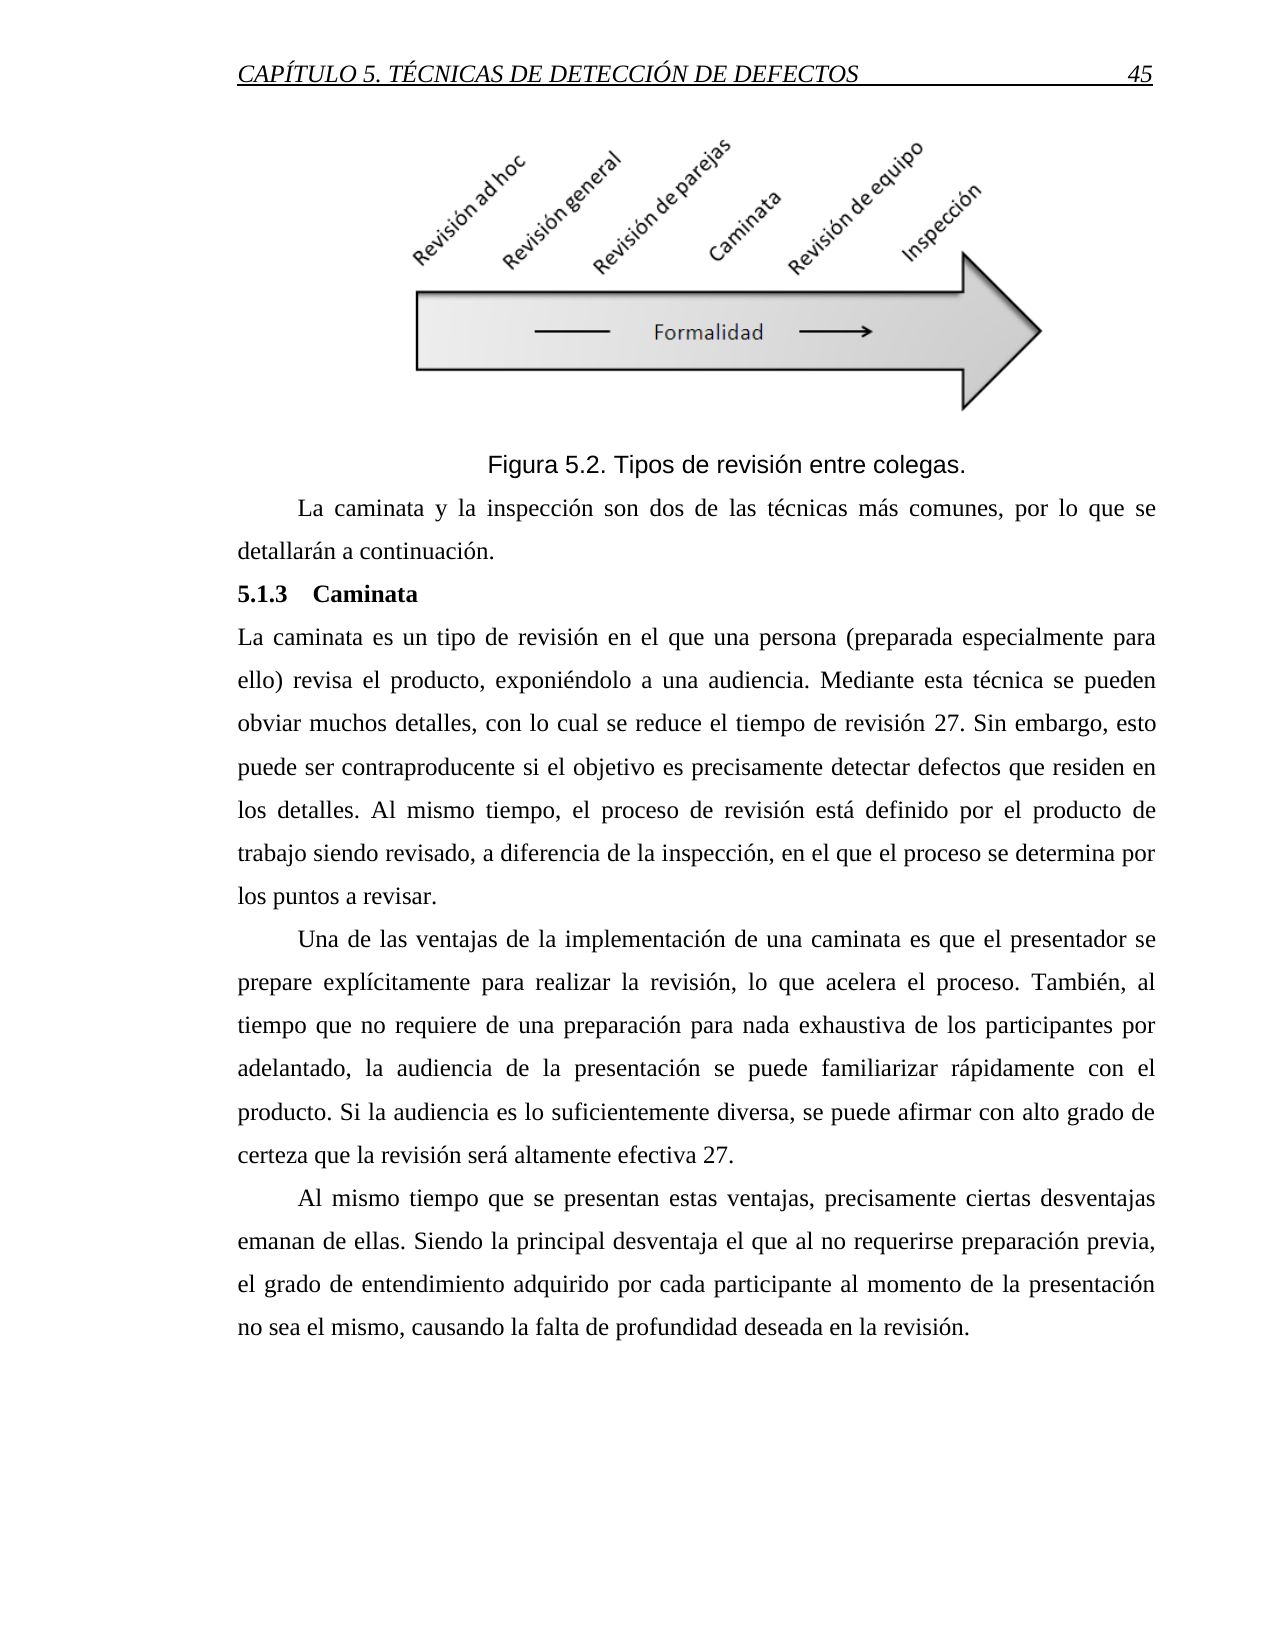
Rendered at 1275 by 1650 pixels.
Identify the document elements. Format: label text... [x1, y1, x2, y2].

subtitle Caminata [237, 579, 1157, 608]
text La caminata y la inspección son dos de las técnicas más comunes, por lo que se detallarán a continuación. [237, 493, 1157, 565]
text Figura 5.2. Tipos de revisión entre colegas. [237, 450, 1157, 478]
text Una de las ventajas de la implementación de una caminata es que el presentador se prepare explícitamente para realizar la revisión, lo que acelera el proceso. También, al tiempo que no requiere de una preparación para nada exhaustiva de los participantes por adelantado, la audiencia de la presentación se puede familiarizar rápidamente con el producto. Si la audiencia es lo suficientemente diversa, se puede afirmar con alto grado de certeza que la revisión será altamente efectiva . [237, 924, 1157, 1168]
text Al mismo tiempo que se presentan estas ventajas, precisamente ciertas desventajas emanan de ellas. Siendo la principal desventaja el que al no requerirse preparación previa, el grado de entendimiento adquirido por cada participante al momento de la presentación no sea el mismo, causando la falta de profundidad deseada en la revisión. [237, 1183, 1157, 1341]
picture [392, 118, 1062, 436]
text La caminata es un tipo de revisión en el que una persona (preparada especialmente para ello) revisa el producto, exponiéndolo a una audiencia. Mediante esta técnica se pueden obviar muchos detalles, con lo cual se reduce el tiempo de revisión . Sin embargo, esto puede ser contraproducente si el objetivo es precisamente detectar defectos que residen en los detalles. Al mismo tiempo, el proceso de revisión está definido por el producto de trabajo siendo revisado, a diferencia de la inspección, en el que el proceso se determina por los puntos a revisar. [237, 622, 1157, 910]
